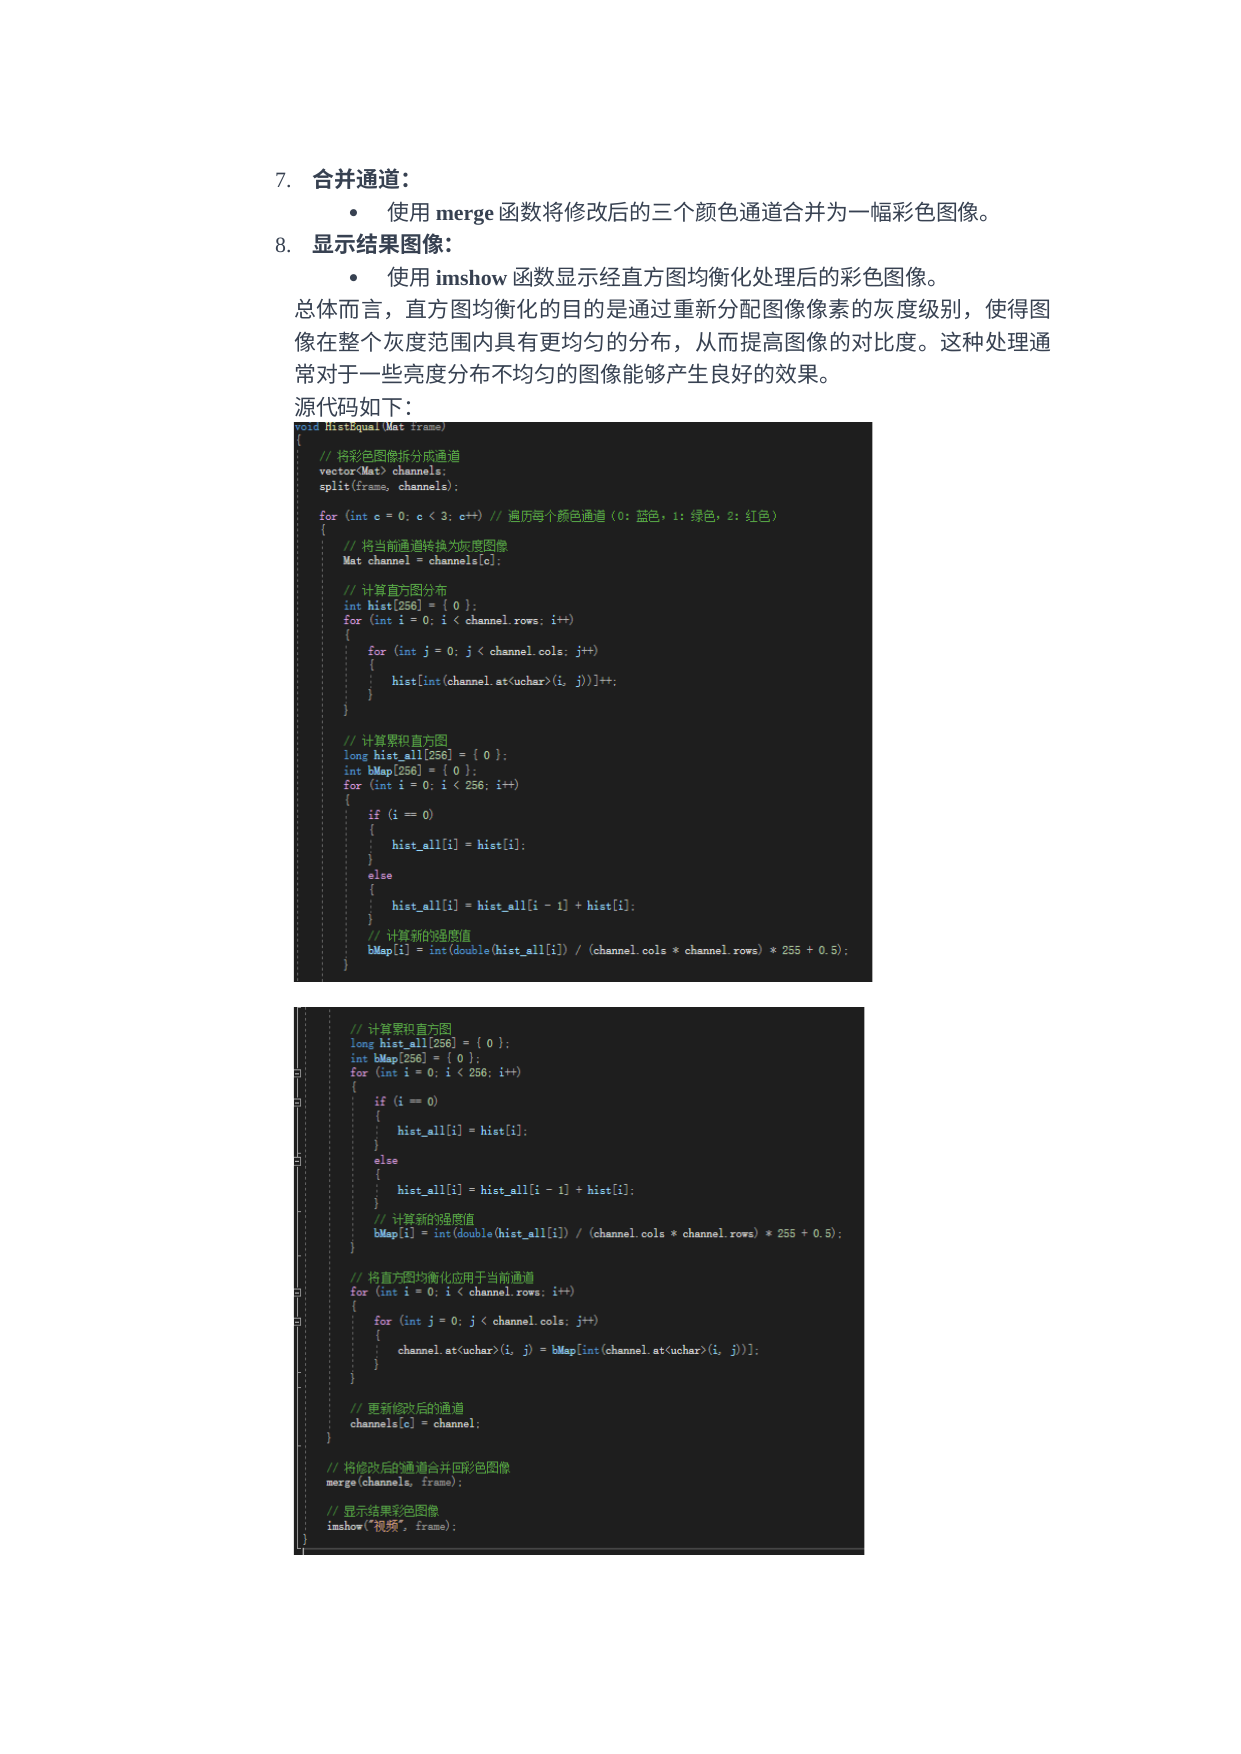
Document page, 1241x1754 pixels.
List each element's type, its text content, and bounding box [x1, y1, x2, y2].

text 总体而言，直方图均衡化的目的是通过重新分配图像像素的灰度级别，使得图像在整个灰度范围内具有更均匀的分布，从而提高图像的对比度。这种处理通常对于一些亮度分布不均匀的图像能够产生良好的效果。 [294, 292, 1053, 389]
list 显示结果图像： [275, 227, 1053, 259]
picture [293, 422, 873, 982]
picture [293, 1007, 865, 1555]
text 源代码如下： [294, 389, 1053, 422]
list 合并通道： [275, 162, 1053, 194]
list 使用merge函数将修改后的三个颜色通道合并为一幅彩色图像。 [350, 194, 1053, 227]
list 使用imshow函数显示经直方图均衡化处理后的彩色图像。 [350, 259, 1053, 292]
